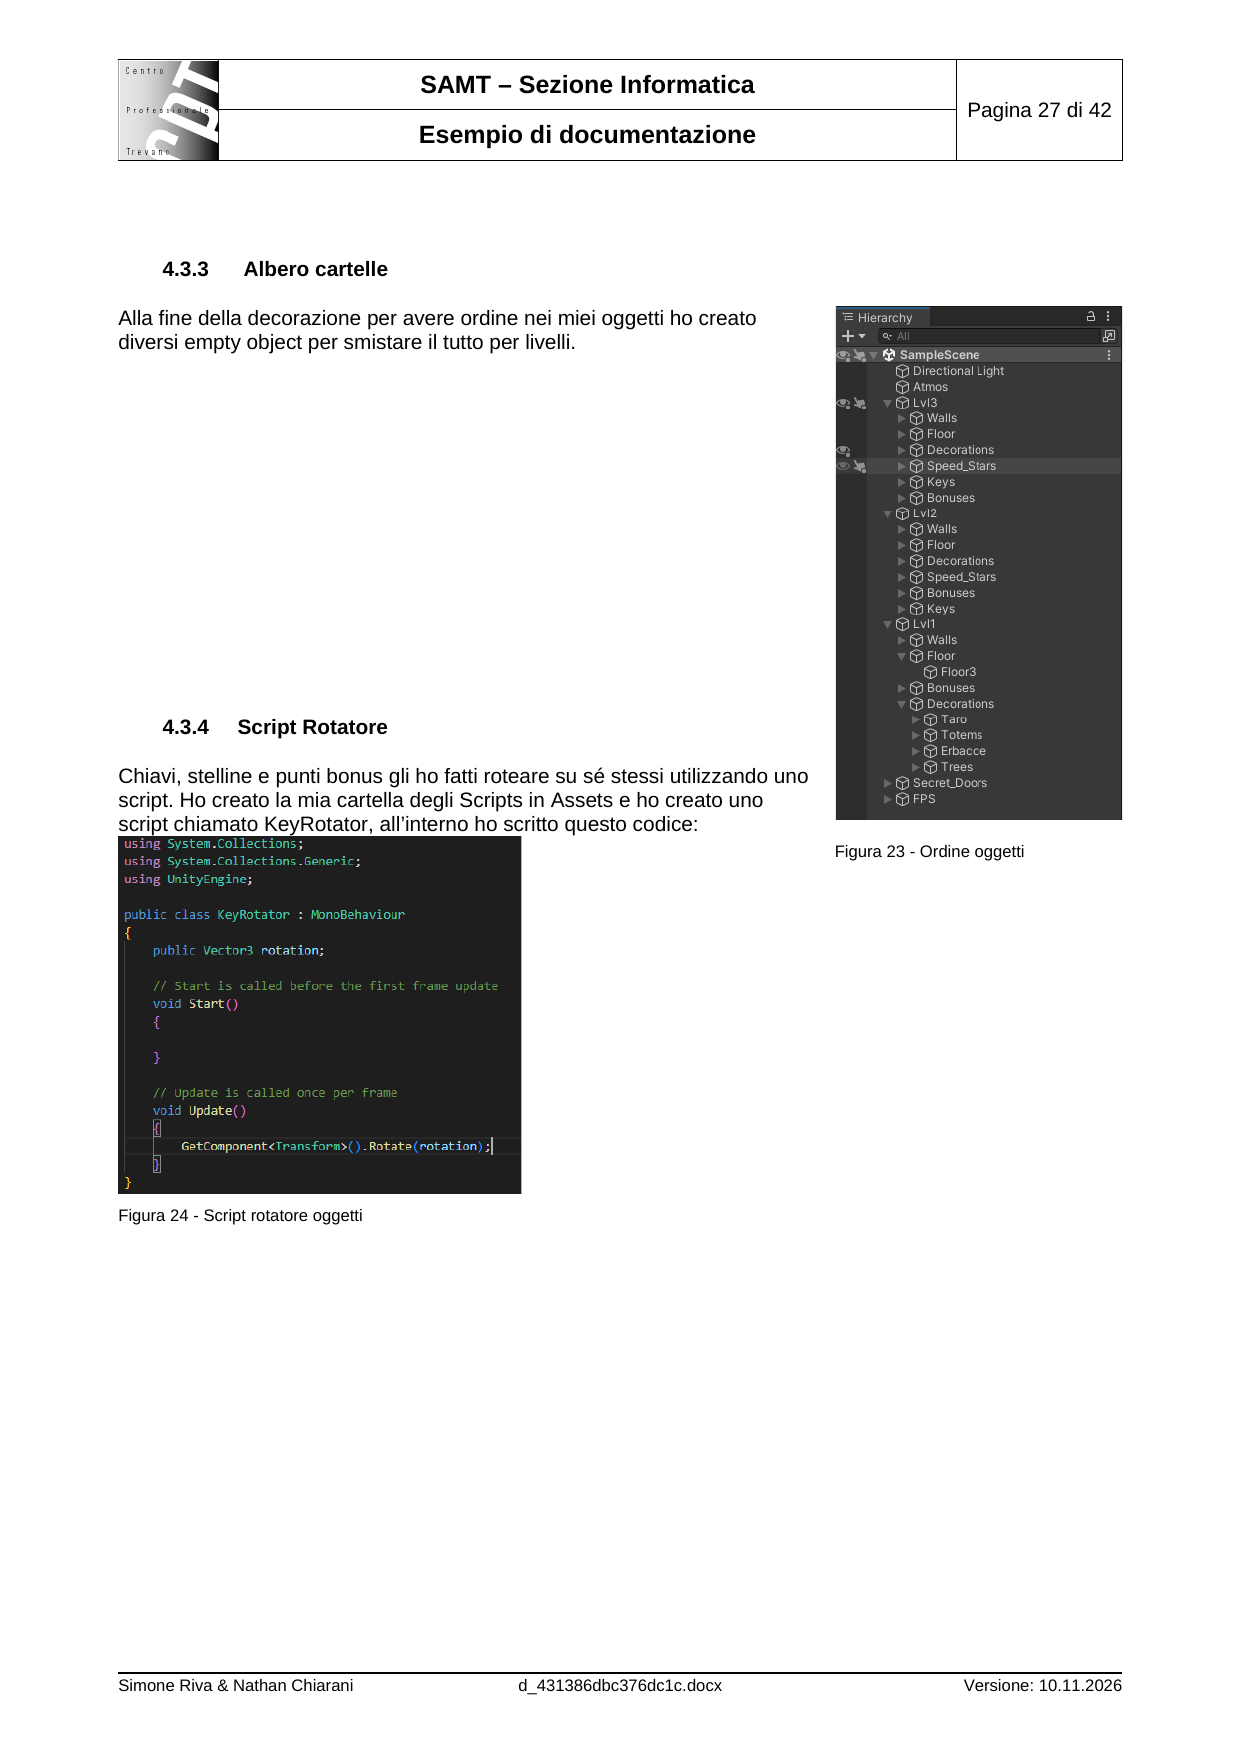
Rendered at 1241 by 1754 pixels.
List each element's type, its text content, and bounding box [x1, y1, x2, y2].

picture [118, 60, 219, 160]
text Chiavi, stelline e punti bonus gli ho fatti roteare su sé stessi utilizzando uno script. Ho creato la mia cartella degli Scripts in Assets e ho creato uno script chiamato KeyRotator, all’interno ho scritto questo codice: [118, 764, 1122, 836]
subtitle Script Rotatore [162, 715, 835, 739]
subtitle Albero cartelle [162, 257, 1122, 281]
picture [835, 306, 1123, 820]
text Alla fine della decorazione per avere ordine nei miei oggetti ho creato diversi empty object per smistare il tutto per livelli. [118, 306, 835, 354]
picture [118, 836, 522, 1194]
